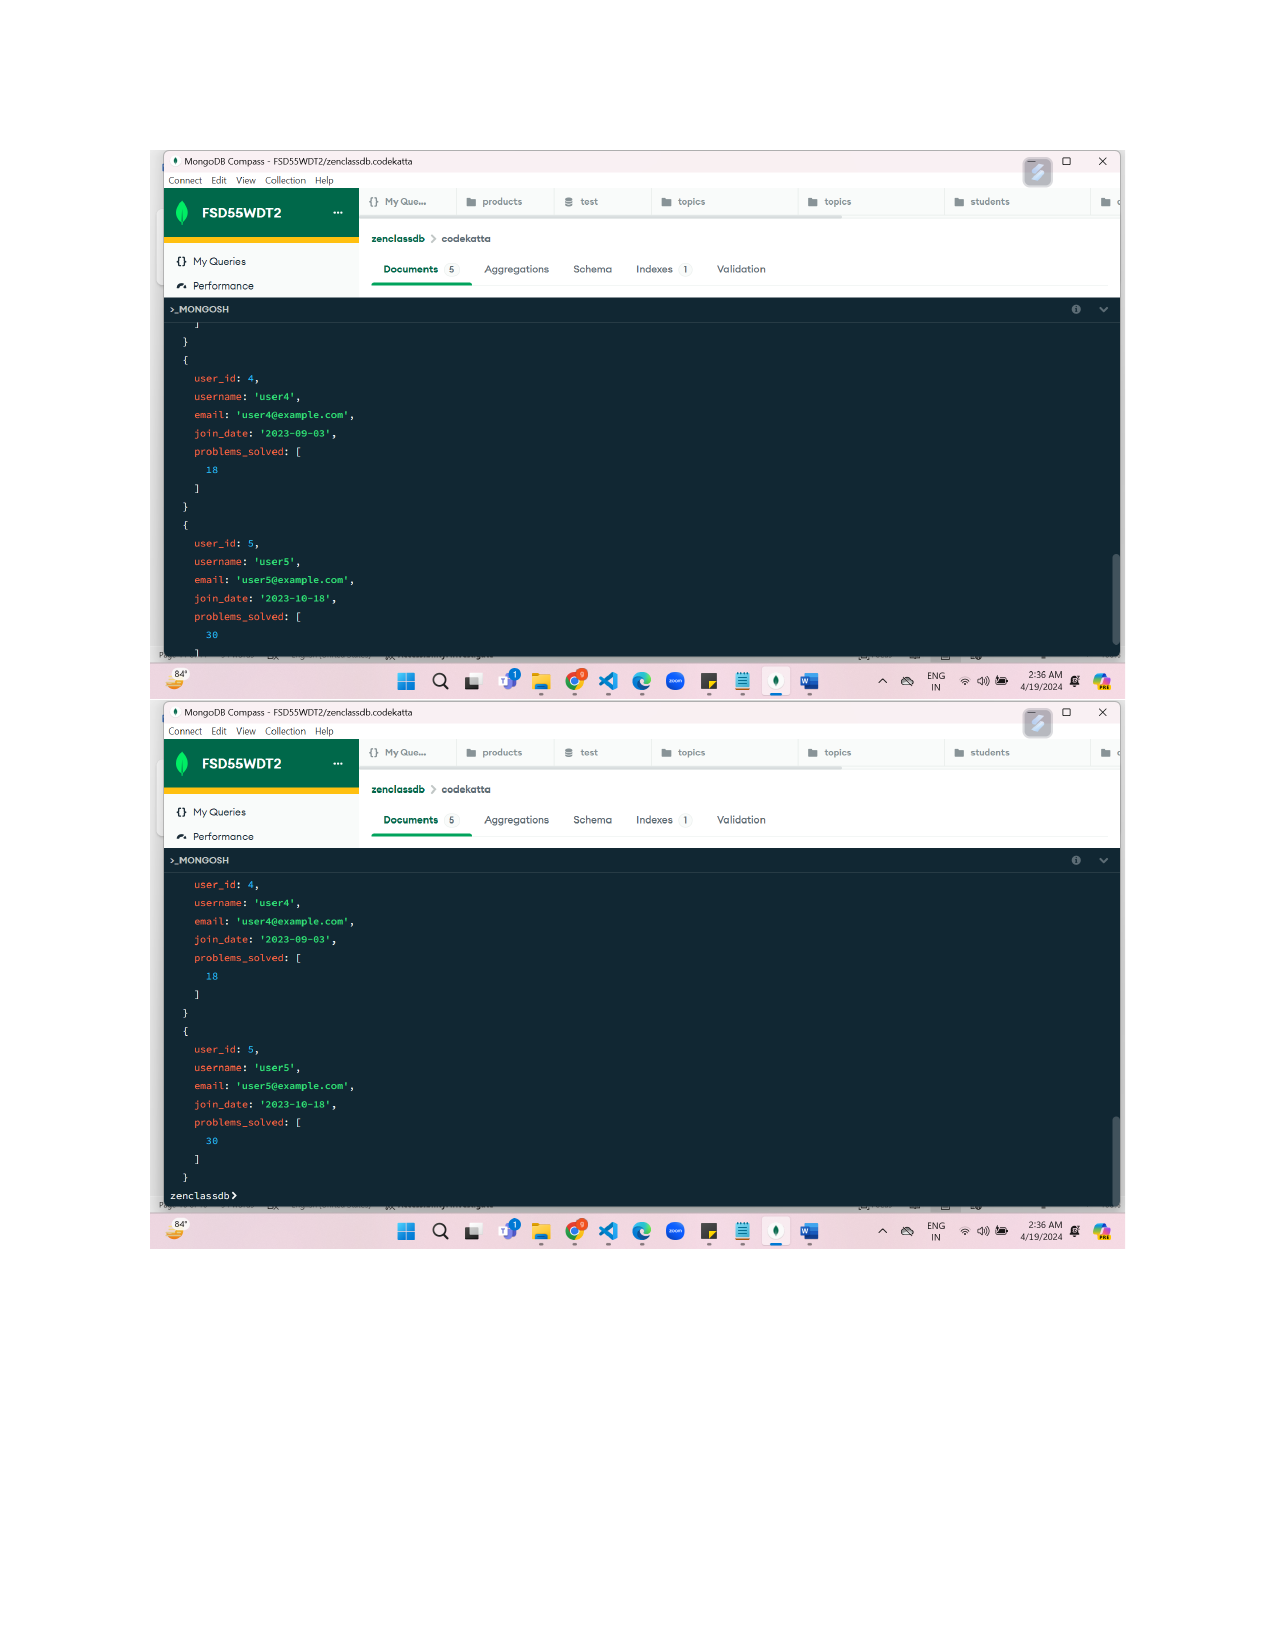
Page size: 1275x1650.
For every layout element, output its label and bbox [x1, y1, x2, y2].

picture [150, 150, 1125, 699]
picture [150, 700, 1125, 1249]
